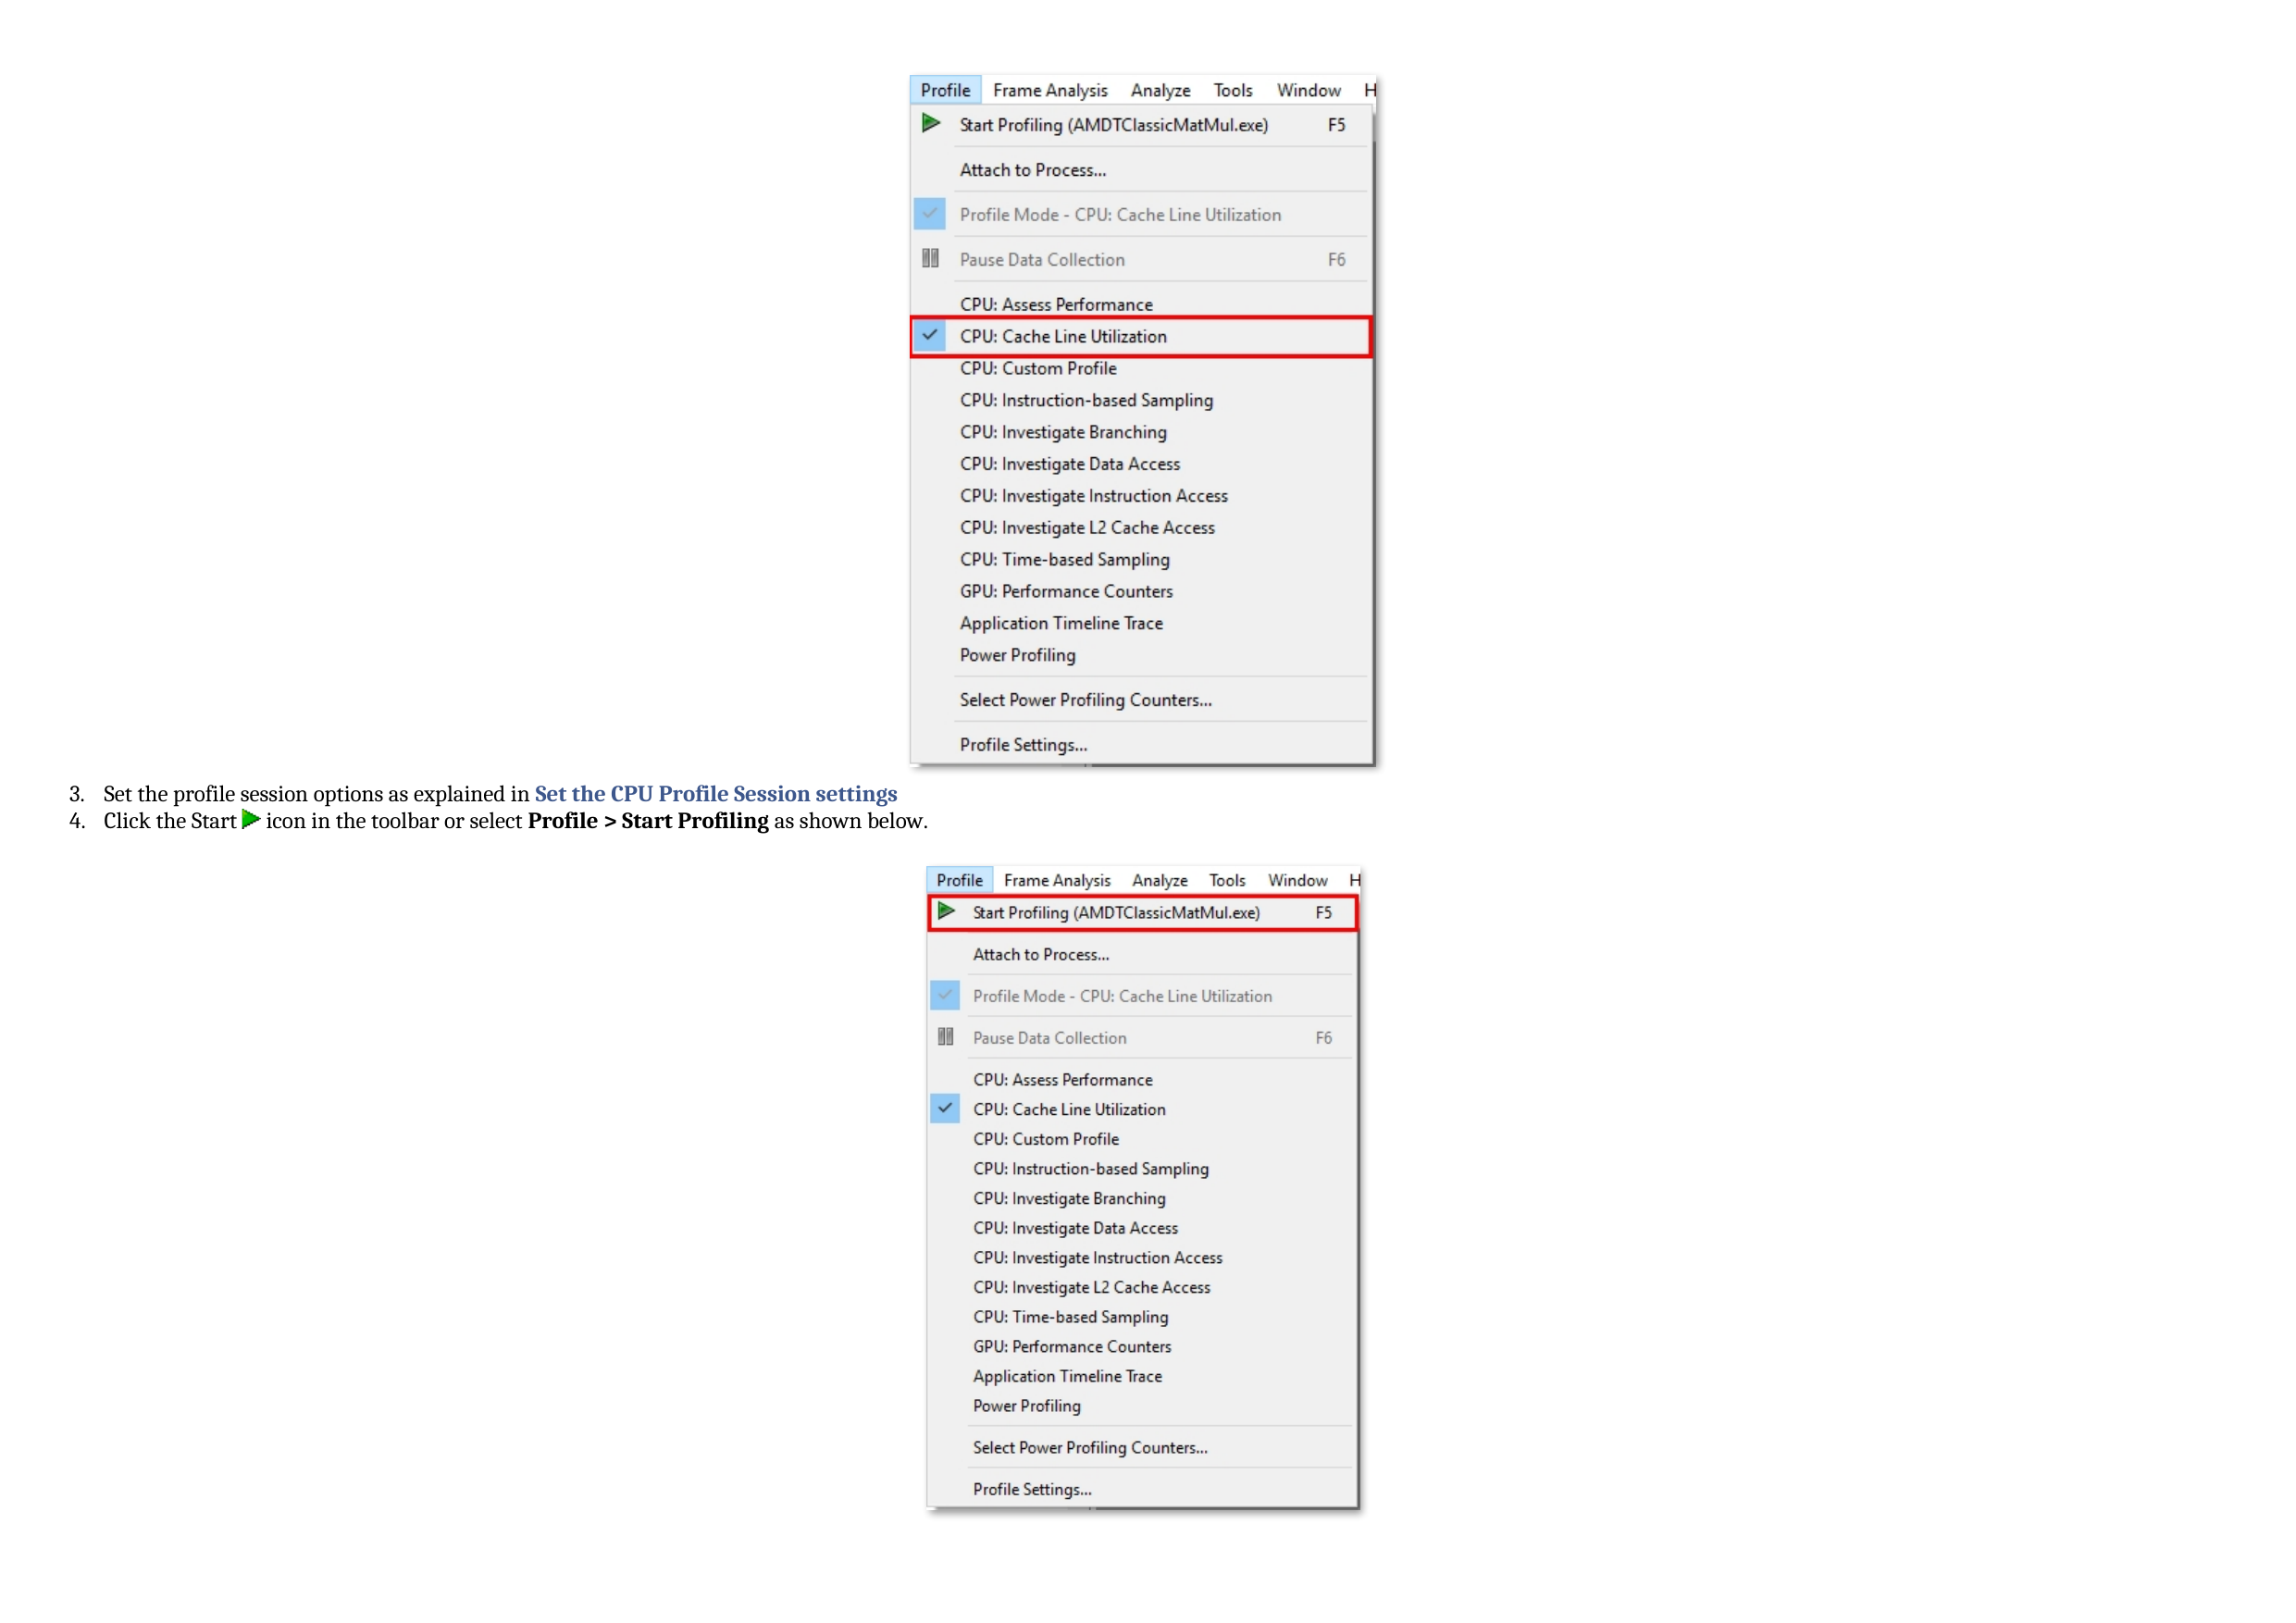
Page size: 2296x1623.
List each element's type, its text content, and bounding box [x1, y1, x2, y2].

list Set the profile session options as explained in Set the CPU Profile Session settings [69, 781, 2226, 808]
picture [910, 75, 1376, 767]
picture [926, 866, 1360, 1510]
picture [242, 809, 261, 829]
list Click the Start icon in the toolbar or select Profile > Start Profiling as shown below. [69, 808, 2226, 834]
